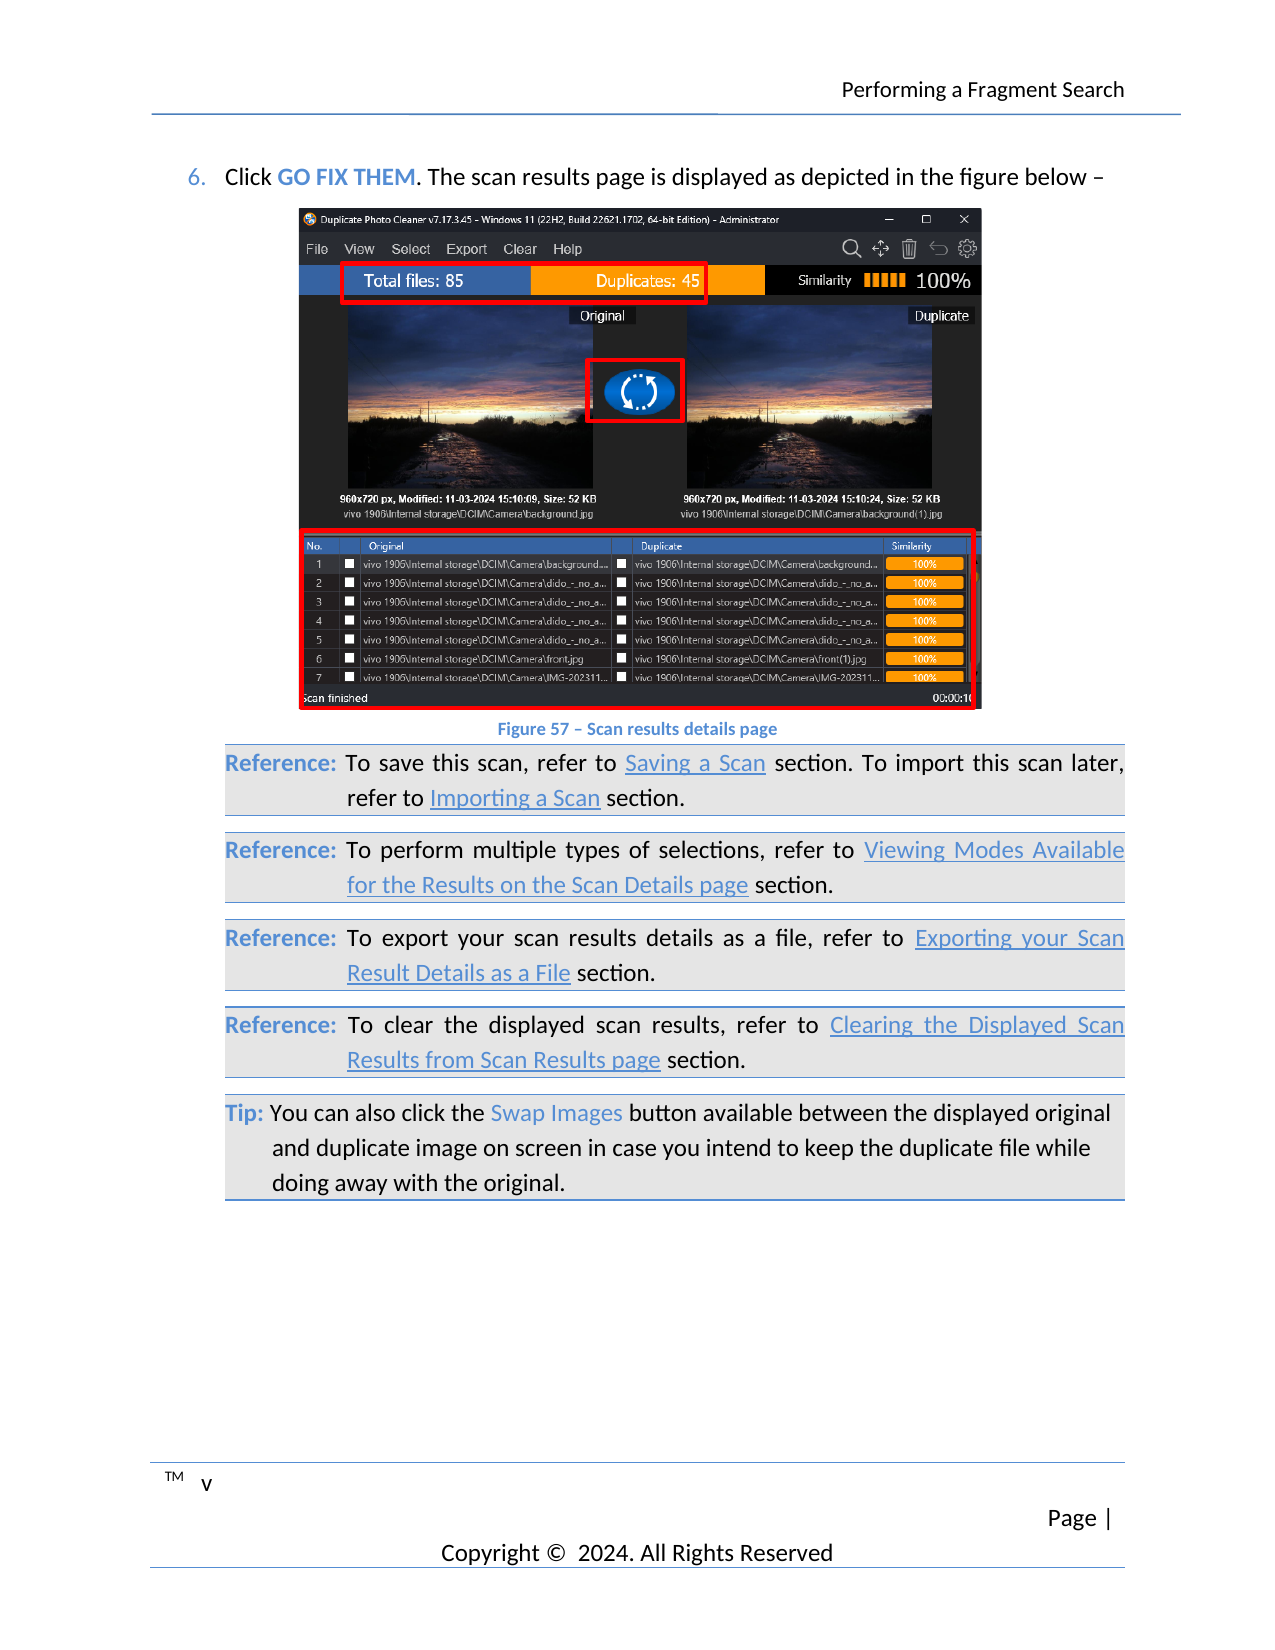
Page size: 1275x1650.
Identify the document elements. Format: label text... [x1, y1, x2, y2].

picture [304, 533, 971, 706]
text Reference: To save this scan, refer to Saving a Scan section. To import this scan later, refer to Importing a Scan section. [225, 745, 1125, 815]
text Reference: To perform multiple types of selections, refer to Viewing Modes Available for the Results on the Scan Details page section. [225, 833, 1125, 902]
text Reference: To clear the displayed scan results, refer to Clearing the Displayed Scan Results from Scan Results page section. [225, 1008, 1125, 1077]
text Figure 57 – Scan results details page [150, 717, 1125, 740]
text Tip: You can also click the Swap Images button available between the displayed original and duplicate image on screen in case you intend to keep the duplicate file while doing away with the original. [225, 1095, 1125, 1199]
text Reference: To export your scan results details as a file, refer to Exporting your Scan Result Details as a File section. [225, 920, 1125, 990]
list Click GO FIX THEM. The scan results page is displayed as depicted in the figure below – [187, 161, 1125, 192]
picture [298, 208, 982, 709]
